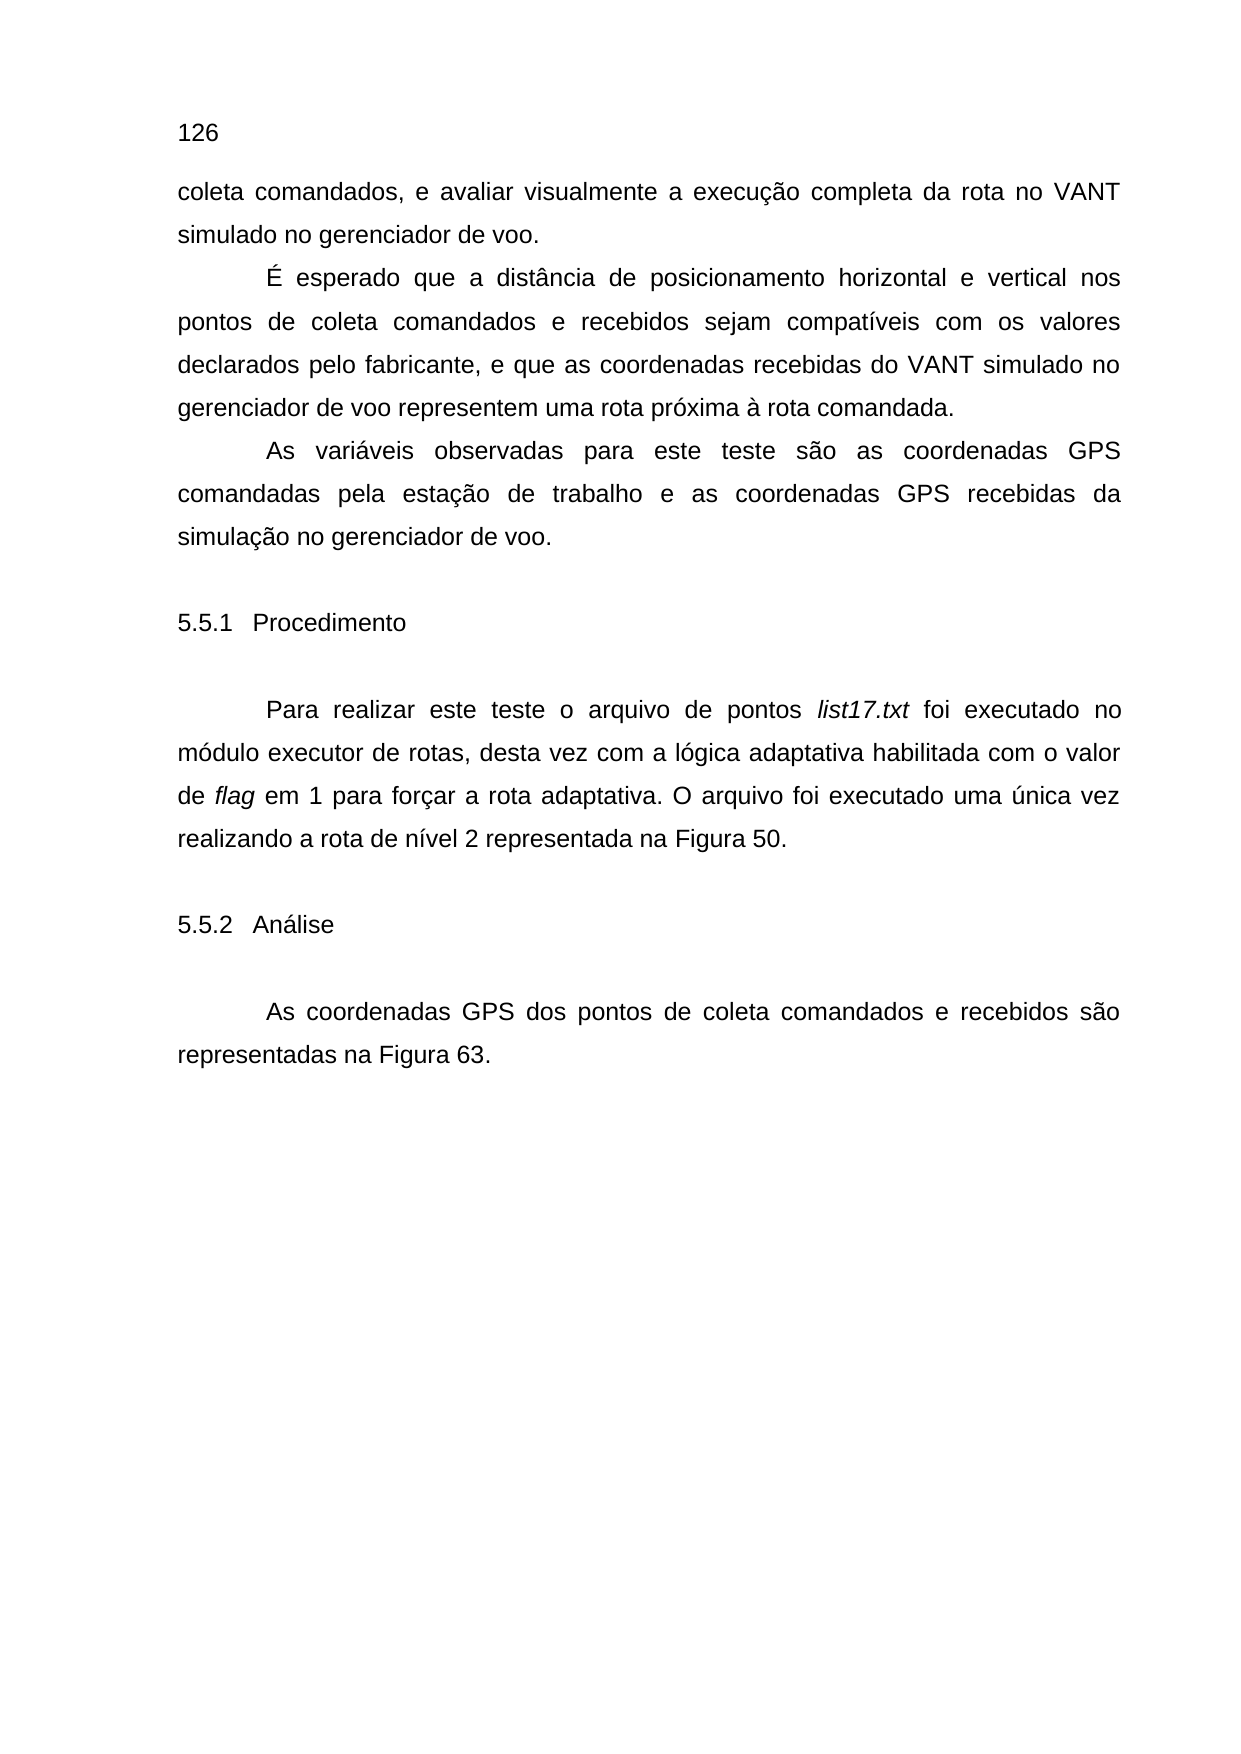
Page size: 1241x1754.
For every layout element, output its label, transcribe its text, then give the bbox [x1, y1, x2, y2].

text As variáveis observadas para este teste são as coordenadas GPS comandadas pela estação de trabalho e as coordenadas GPS recebidas da simulação no gerenciador de voo. [177, 436, 1122, 551]
text Para realizar este teste o arquivo de pontos list17.txt foi executado no módulo executor de rotas, desta vez com a lógica adaptativa habilitada com o valor de flag em 1 para forçar a rota adaptativa. O arquivo foi executado uma única vez realizando a rota de nível 2 representada na Figura 50. [177, 695, 1122, 853]
subtitle Procedimento [177, 608, 1122, 637]
text As coordenadas GPS dos pontos de coleta comandados e recebidos são representadas na Figura 63. [177, 997, 1122, 1068]
text É esperado que a distância de posicionamento horizontal e vertical nos pontos de coleta comandados e recebidos sejam compatíveis com os valores declarados pelo fabricante, e que as coordenadas recebidas do VANT simulado no gerenciador de voo representem uma rota próxima à rota comandada. [177, 263, 1122, 422]
subtitle Análise [177, 910, 1122, 939]
